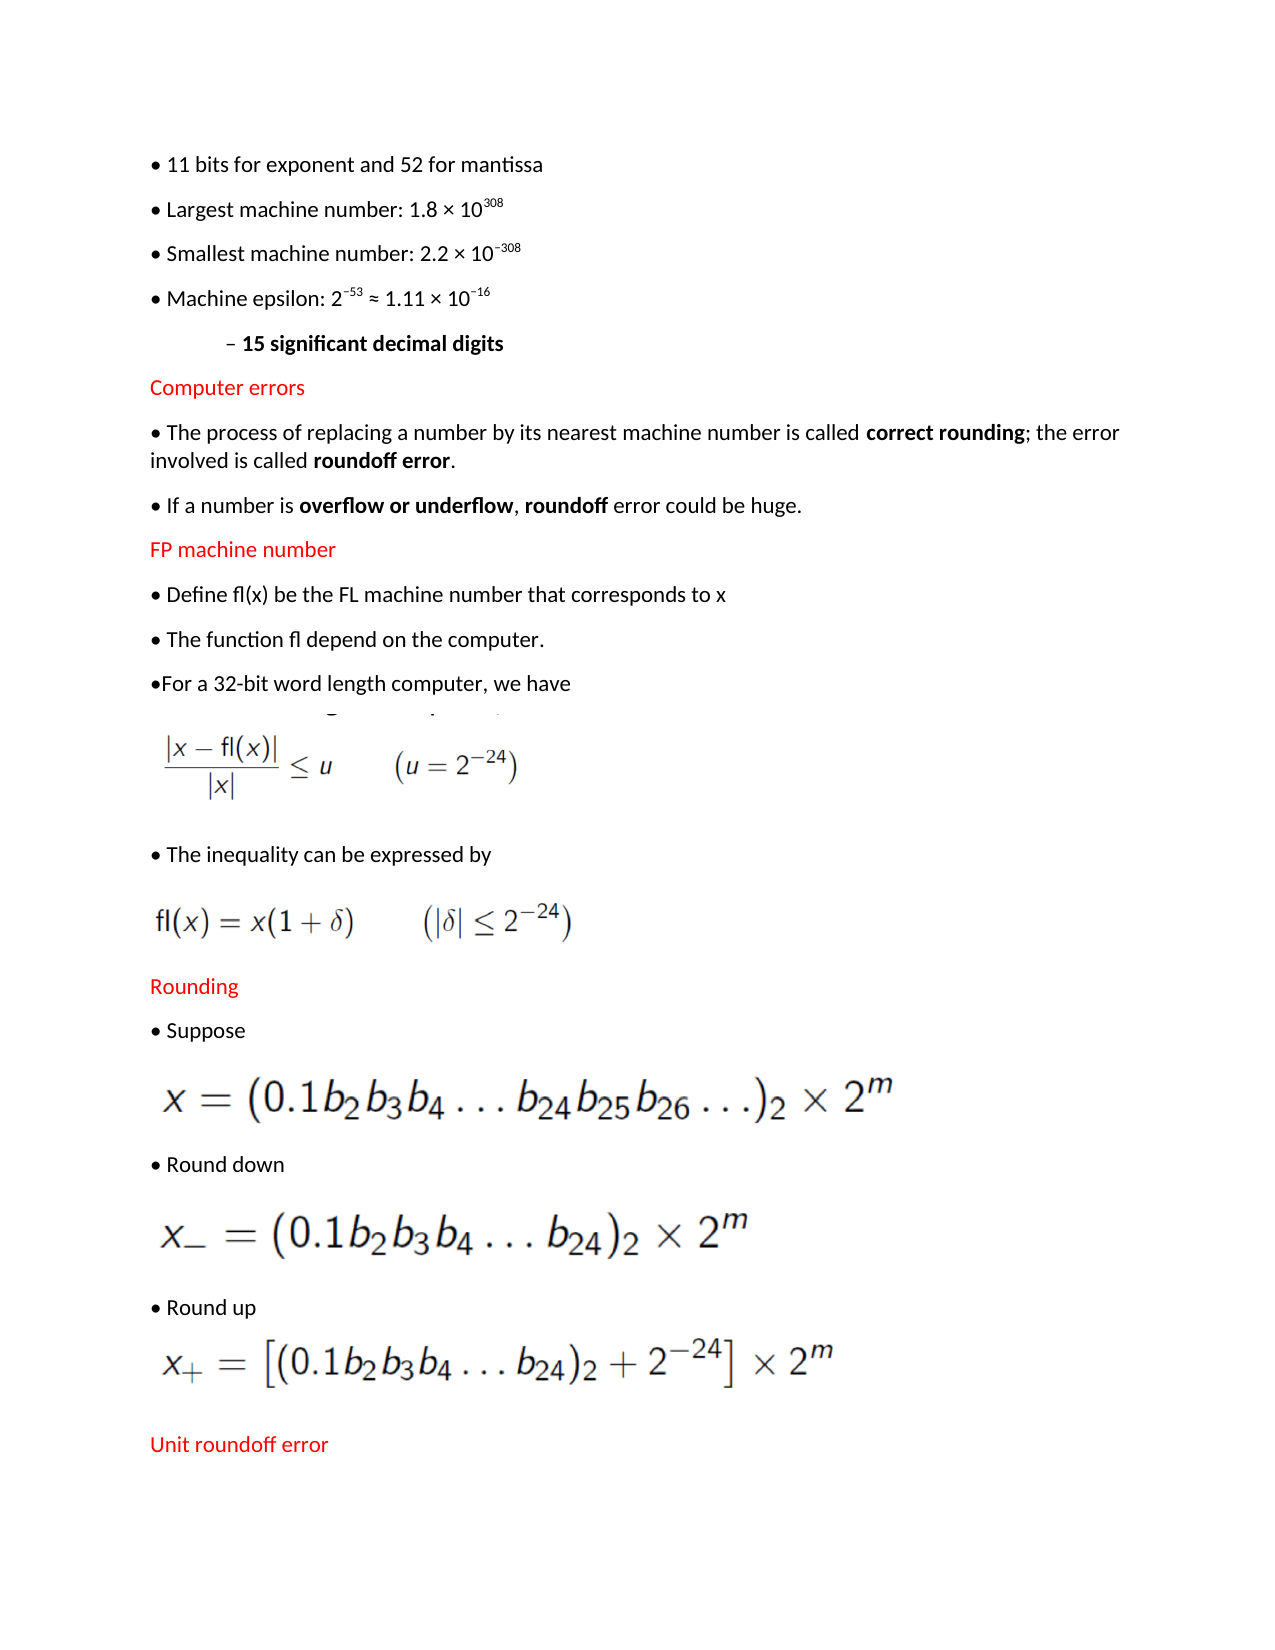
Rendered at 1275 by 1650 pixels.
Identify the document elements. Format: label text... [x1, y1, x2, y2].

text • The function fl depend on the computer. [150, 625, 1125, 653]
text • Machine epsilon: 2−53 ≈ 1.11 × 10−16 [150, 284, 1125, 312]
text • The inequality can be expressed by [150, 841, 1125, 868]
text • Suppose [150, 1017, 1125, 1044]
text – 15 significant decimal digits [150, 329, 1125, 357]
picture [150, 885, 578, 956]
text • Smallest machine number: 2.2 × 10−308 [150, 239, 1125, 267]
text • If a number is overflow or underflow, roundoff error could be huge. [150, 491, 1125, 519]
picture [150, 1337, 854, 1414]
text • The process of replacing a number by its nearest machine number is called correct rounding; the error involved is called roundoff error. [150, 418, 1125, 474]
text Rounding [150, 972, 1125, 1000]
picture [150, 1195, 761, 1277]
text • Round down [150, 1150, 1125, 1178]
text FP machine number [150, 536, 1125, 563]
text Computer errors [150, 373, 1125, 401]
text • Round up [150, 1293, 1125, 1321]
text • Define fl(x) be the FL machine number that corresponds to x [150, 580, 1125, 608]
text •For a 32-bit word length computer, we have [150, 669, 1125, 698]
text • 11 bits for exponent and 52 for mantissa [150, 150, 1125, 178]
picture [155, 1061, 909, 1134]
picture [150, 714, 537, 824]
text • Largest machine number: 1.8 × 10308 [150, 195, 1125, 223]
text Unit roundoff error [150, 1430, 1125, 1458]
